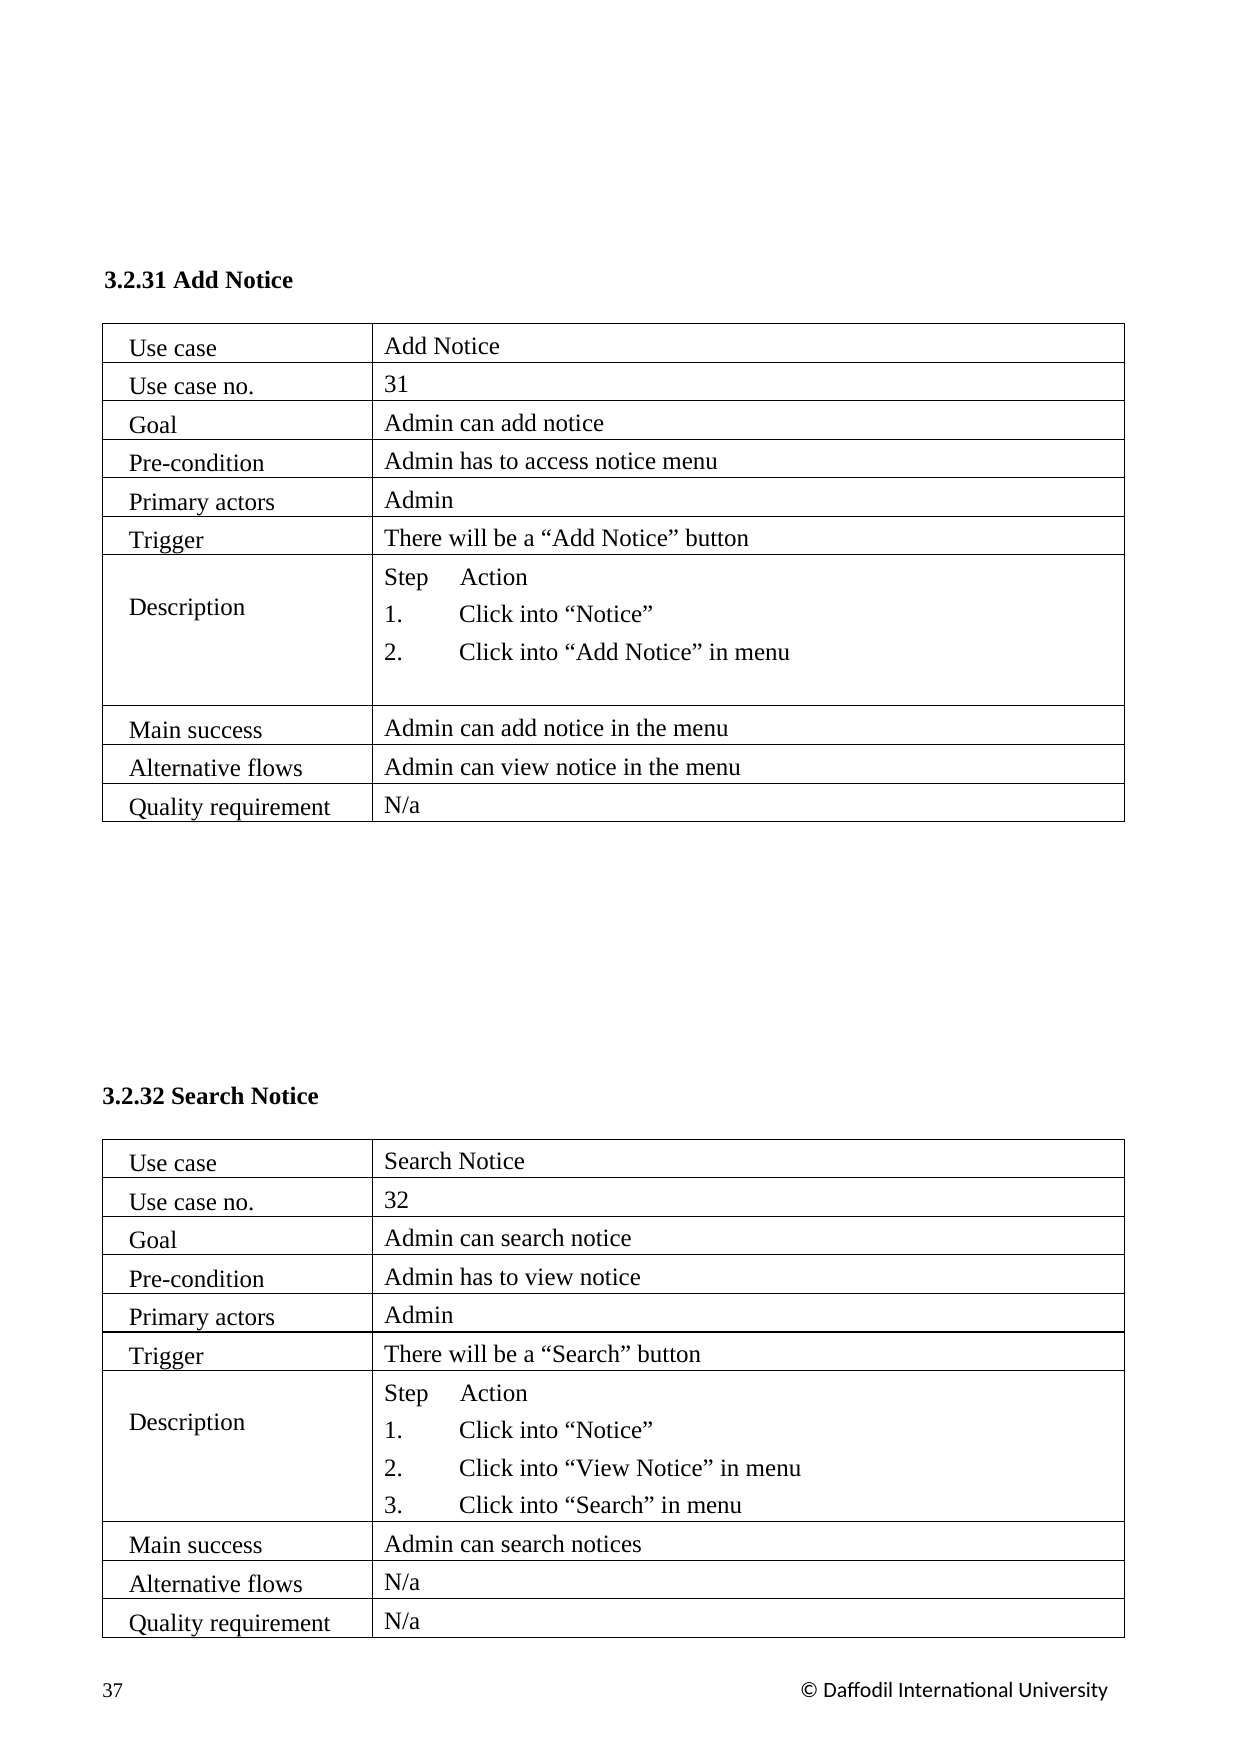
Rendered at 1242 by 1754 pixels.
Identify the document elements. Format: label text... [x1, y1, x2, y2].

table_cell 31 [373, 363, 1124, 400]
table_cell Trigger [103, 1333, 372, 1370]
table_cell Admin [373, 1294, 1124, 1331]
table_cell N/a [373, 784, 1124, 821]
table_cell Use case no. [103, 1178, 372, 1216]
table_cell Goal [103, 401, 372, 439]
table_cell Admin can search notice [373, 1217, 1124, 1254]
table_cell Primary actors [103, 478, 372, 516]
table_cell Quality requirement [103, 784, 372, 821]
table_cell Step Action 1. Click into “Notice” 2. Click into “Add Notice” in menu [373, 555, 1124, 705]
table_cell Admin can view notice in the menu [373, 745, 1124, 782]
table_cell Alternative flows [103, 745, 372, 782]
table_cell Admin has to access notice menu [373, 440, 1124, 477]
table_cell Admin has to view notice [373, 1255, 1124, 1293]
table_cell Main success [103, 706, 372, 744]
table_header Add Notice [373, 324, 1124, 362]
table_header Search Notice [373, 1140, 1124, 1177]
table_cell Trigger [103, 517, 372, 554]
table_cell Step Action 1. Click into “Notice” 2. Click into “View Notice” in menu 3. Click into “Search” in menu [373, 1371, 1124, 1521]
text 3.2.31 Add Notice [104, 265, 1126, 294]
table_cell Admin can add notice in the menu [373, 706, 1124, 744]
table_cell Use case no. [103, 363, 372, 400]
table_cell Primary actors [103, 1294, 372, 1331]
table_cell Admin can search notices [373, 1522, 1124, 1559]
table_cell Description [103, 1371, 372, 1521]
table_cell N/a [373, 1561, 1124, 1598]
text 3.2.32 Search Notice [102, 1081, 1126, 1109]
table_cell Pre-condition [103, 440, 372, 477]
table_header Use case [103, 1140, 372, 1177]
table_header Use case [103, 324, 372, 362]
table_cell Goal [103, 1217, 372, 1254]
table_cell Pre-condition [103, 1255, 372, 1293]
table_cell Alternative flows [103, 1561, 372, 1598]
table_cell There will be a “Search” button [373, 1333, 1124, 1370]
table_cell Admin [373, 478, 1124, 516]
table_cell N/a [373, 1599, 1124, 1637]
table_cell Main success [103, 1522, 372, 1559]
table_cell 32 [373, 1178, 1124, 1216]
table_cell There will be a “Add Notice” button [373, 517, 1124, 554]
table_cell Description [103, 555, 372, 705]
table_cell Quality requirement [103, 1599, 372, 1637]
table_cell Admin can add notice [373, 401, 1124, 439]
